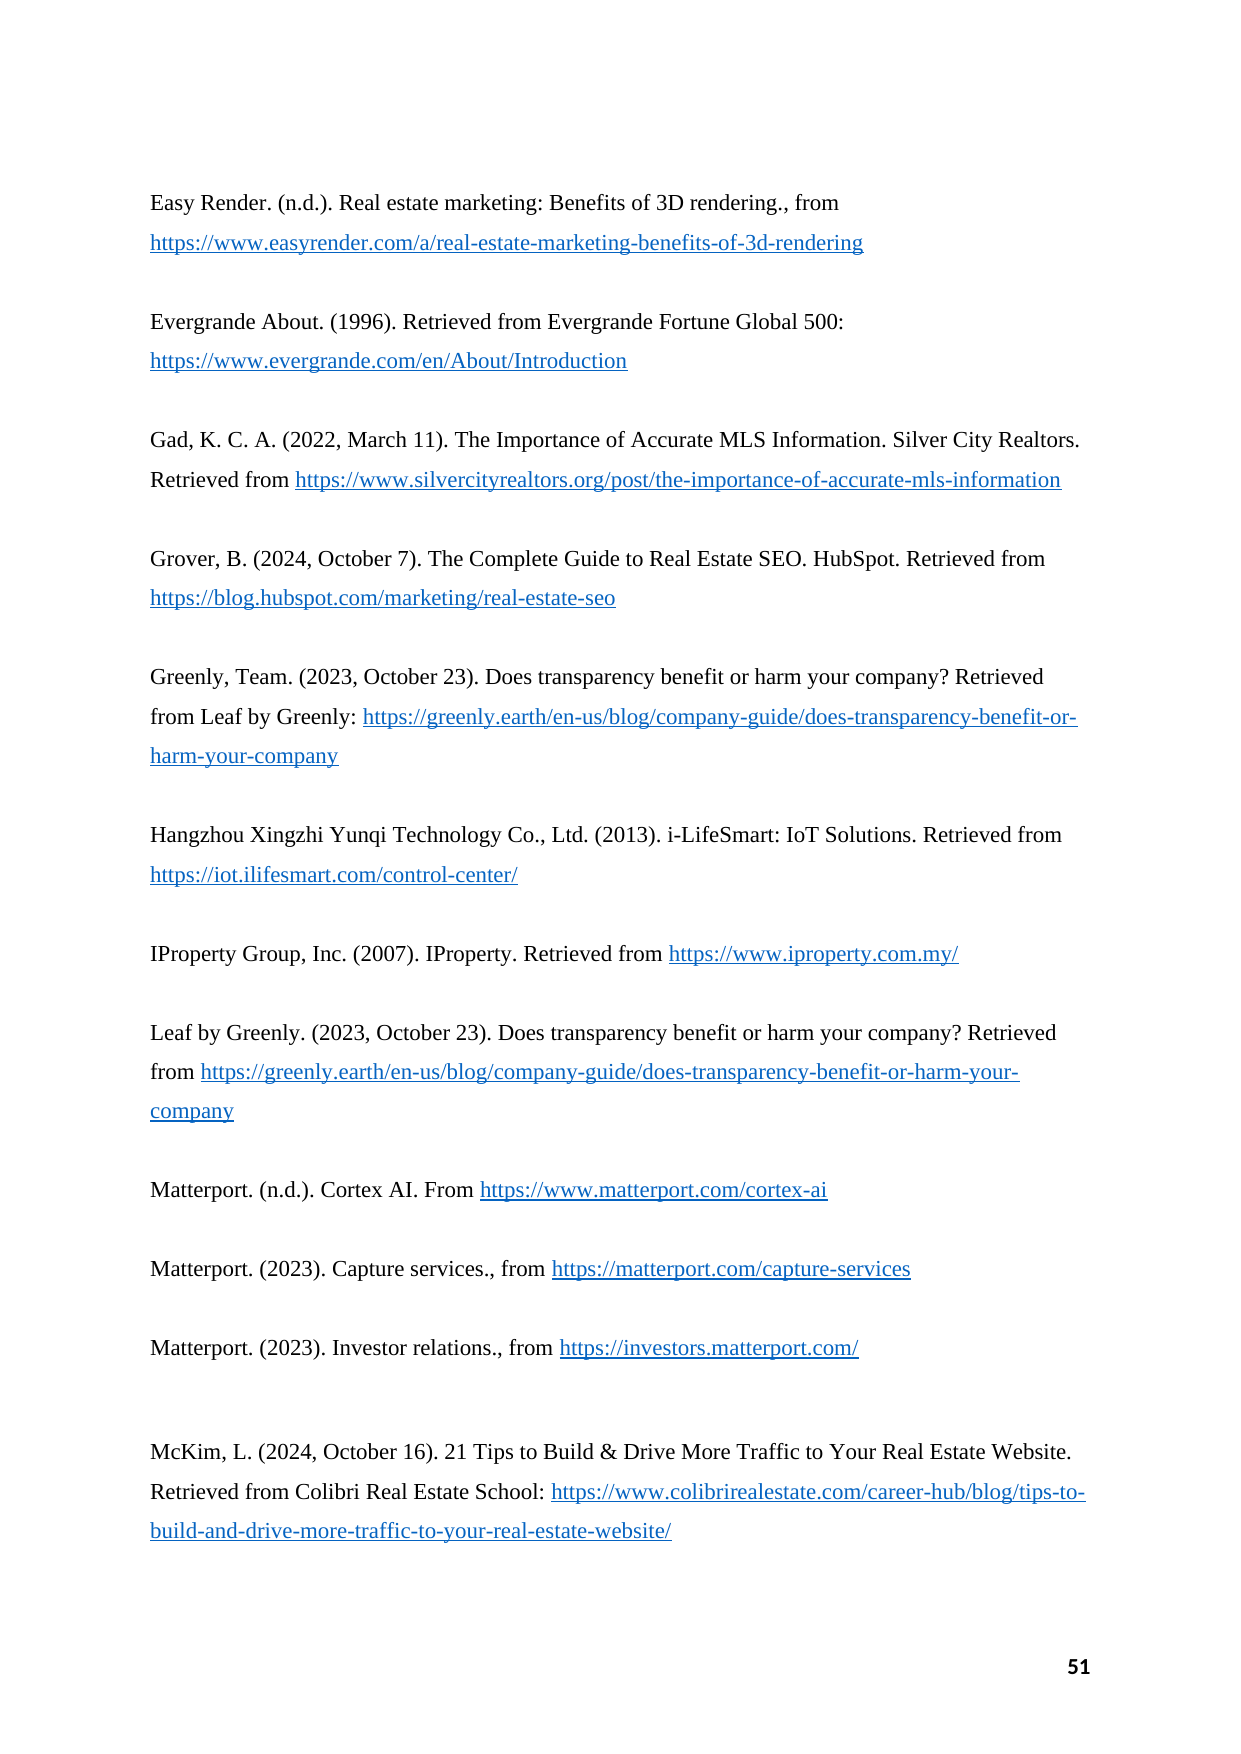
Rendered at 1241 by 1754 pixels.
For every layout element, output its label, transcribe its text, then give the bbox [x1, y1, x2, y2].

text Leaf by Greenly. (2023, October 23). Does transparency benefit or harm your company? Retrieved from https://greenly.earth/en-us/blog/company-guide/does-transparency-benefit-or-harm-your-company [150, 1018, 1090, 1124]
text Evergrande About. (1996). Retrieved from Evergrande Fortune Global 500: https://www.evergrande.com/en/About/Introduction [150, 308, 1090, 374]
text Matterport. (2023). Capture services., from https://matterport.com/capture-services [150, 1255, 1090, 1282]
text Matterport. (2023). Investor relations., from https://investors.matterport.com/ [150, 1334, 1090, 1361]
text McKim, L. (2024, October 16). 21 Tips to Build & Drive More Traffic to Your Real Estate Website. Retrieved from Colibri Real Estate School: https://www.colibrirealestate.com/career-hub/blog/tips-to-build-and-drive-more-traffic-to-your-real-estate-website/ [150, 1438, 1090, 1544]
text Greenly, Team. (2023, October 23). Does transparency benefit or harm your company? Retrieved from Leaf by Greenly: https://greenly.earth/en-us/blog/company-guide/does-transparency-benefit-or-harm-your-company [150, 663, 1090, 768]
text Matterport. (n.d.). Cortex AI. From https://www.matterport.com/cortex-ai [150, 1176, 1090, 1203]
text Hangzhou Xingzhi Yunqi Technology Co., Ltd. (2013). i-LifeSmart: IoT Solutions. Retrieved from https://iot.ilifesmart.com/control-center/ [150, 821, 1090, 887]
text Grover, B. (2024, October 7). The Complete Guide to Real Estate SEO. HubSpot. Retrieved from https://blog.hubspot.com/marketing/real-estate-seo [150, 545, 1090, 611]
text IProperty Group, Inc. (2007). IProperty. Retrieved from https://www.iproperty.com.my/ [150, 939, 1090, 966]
text Gad, K. C. A. (2022, March 11). The Importance of Accurate MLS Information. Silver City Realtors. Retrieved from https://www.silvercityrealtors.org/post/the-importance-of-accurate-mls-information [150, 426, 1090, 492]
text Easy Render. (n.d.). Real estate marketing: Benefits of 3D rendering., from https://www.easyrender.com/a/real-estate-marketing-benefits-of-3d-rendering [150, 189, 1090, 255]
